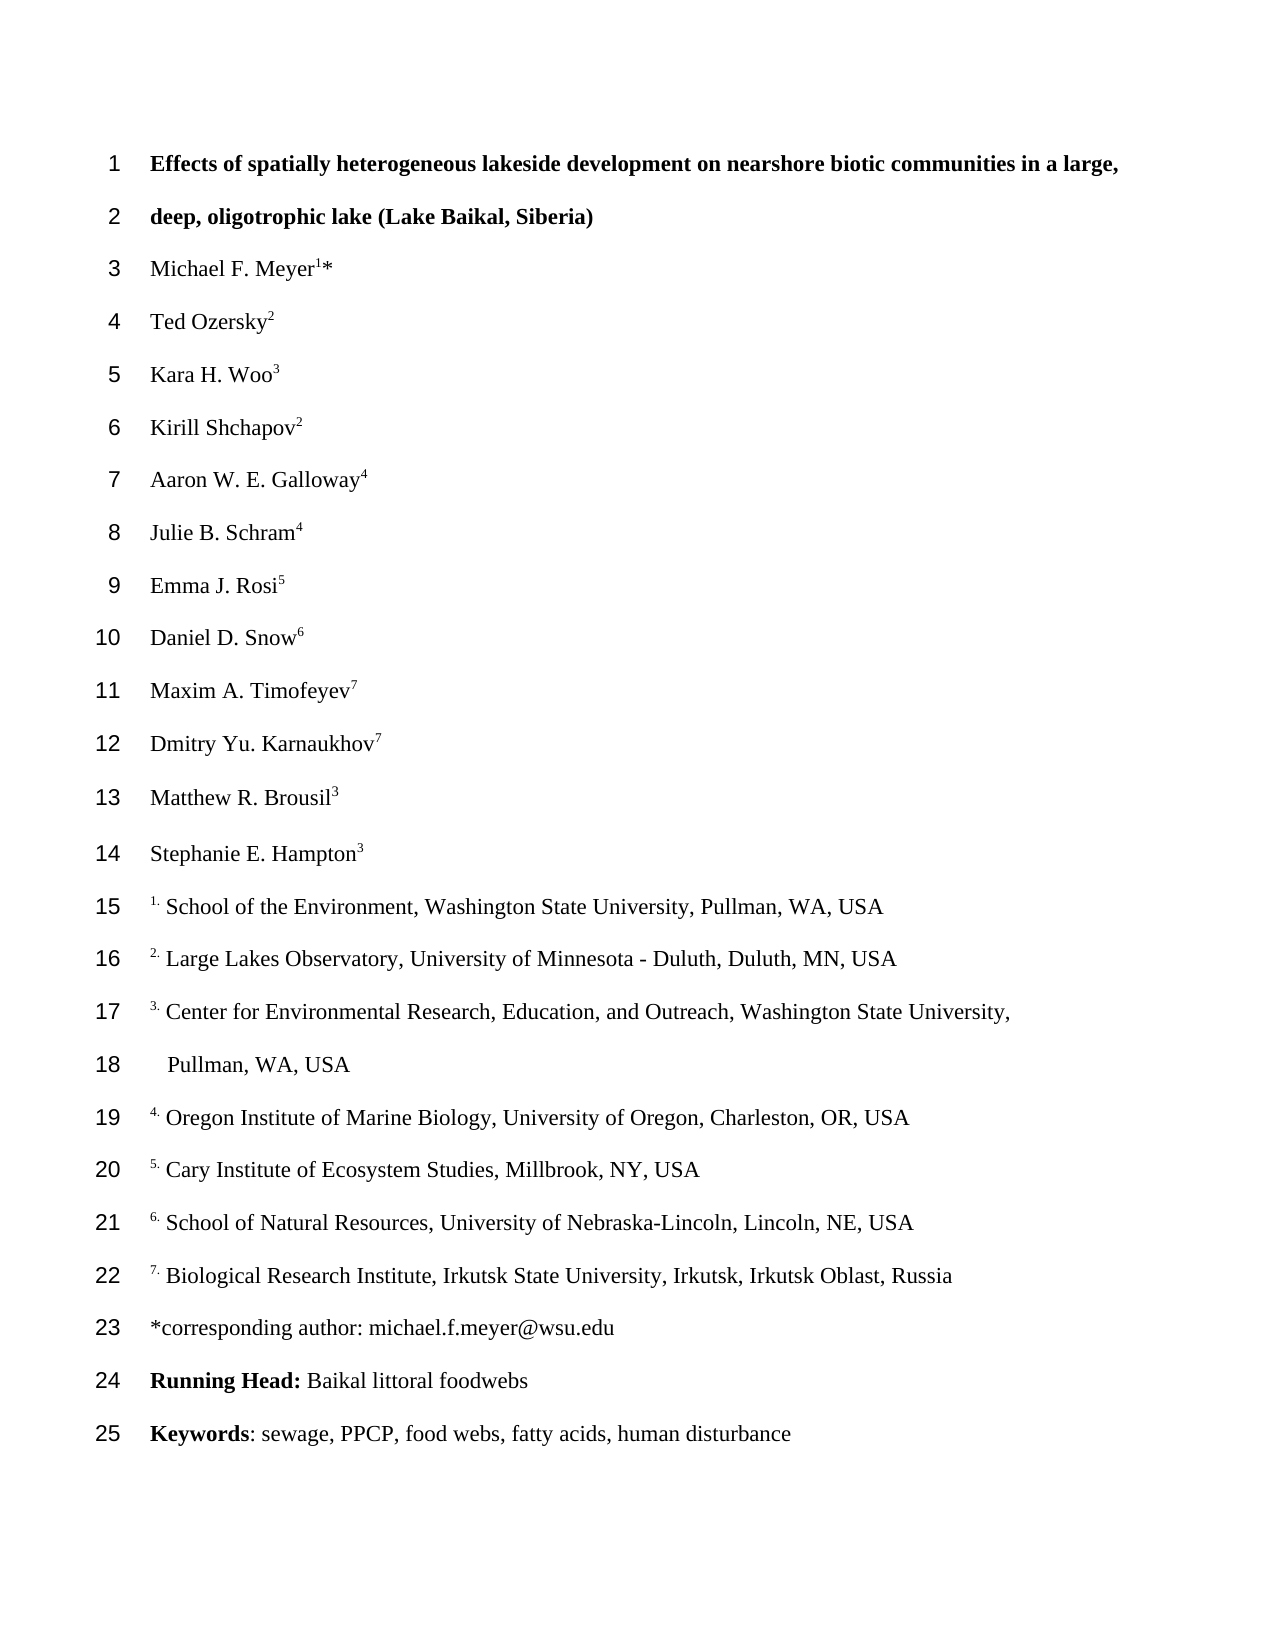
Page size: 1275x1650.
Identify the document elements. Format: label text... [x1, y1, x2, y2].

text Kara H. Woo3 [150, 361, 1125, 387]
text Effects of spatially heterogeneous lakeside development on nearshore biotic communities in a large, deep, oligotrophic lake (Lake Baikal, Siberia) [150, 150, 1125, 229]
text 3. Center for Environmental Research, Education, and Outreach, Washington State University, [150, 998, 1125, 1024]
text Pullman, WA, USA [150, 1051, 1125, 1077]
text Aaron W. E. Galloway4 [150, 466, 1125, 493]
text Kirill Shchapov2 [150, 413, 1125, 440]
text 7. Biological Research Institute, Irkutsk State University, Irkutsk, Irkutsk Oblast, Russia [150, 1262, 1125, 1288]
text Maxim A. Timofeyev7 [150, 677, 1125, 703]
text Michael F. Meyer1* [150, 255, 1125, 282]
text Stephanie E. Hampton3 [150, 840, 1125, 866]
text 6. School of Natural Resources, University of Nebraska-Lincoln, Lincoln, NE, USA [150, 1209, 1125, 1235]
text Keywords: sewage, PPCP, food webs, fatty acids, human disturbance [150, 1420, 1125, 1446]
text 4. Oregon Institute of Marine Biology, University of Oregon, Charleston, OR, USA [150, 1103, 1125, 1130]
text Emma J. Rosi5 [150, 572, 1125, 598]
text Dmitry Yu. Karnaukhov7 [150, 730, 1125, 756]
text 5. Cary Institute of Ecosystem Studies, Millbrook, NY, USA [150, 1156, 1125, 1183]
text 2. Large Lakes Observatory, University of Minnesota - Duluth, Duluth, MN, USA [150, 945, 1125, 972]
text Matthew R. Brousil3 [150, 782, 1125, 811]
text 1. School of the Environment, Washington State University, Pullman, WA, USA [150, 893, 1125, 919]
text Running Head: Baikal littoral foodwebs [150, 1367, 1125, 1393]
text Julie B. Schram4 [150, 519, 1125, 545]
text *corresponding author: michael.f.meyer@wsu.edu [150, 1314, 1125, 1341]
text Ted Ozersky2 [150, 308, 1125, 334]
text Daniel D. Snow6 [150, 624, 1125, 651]
